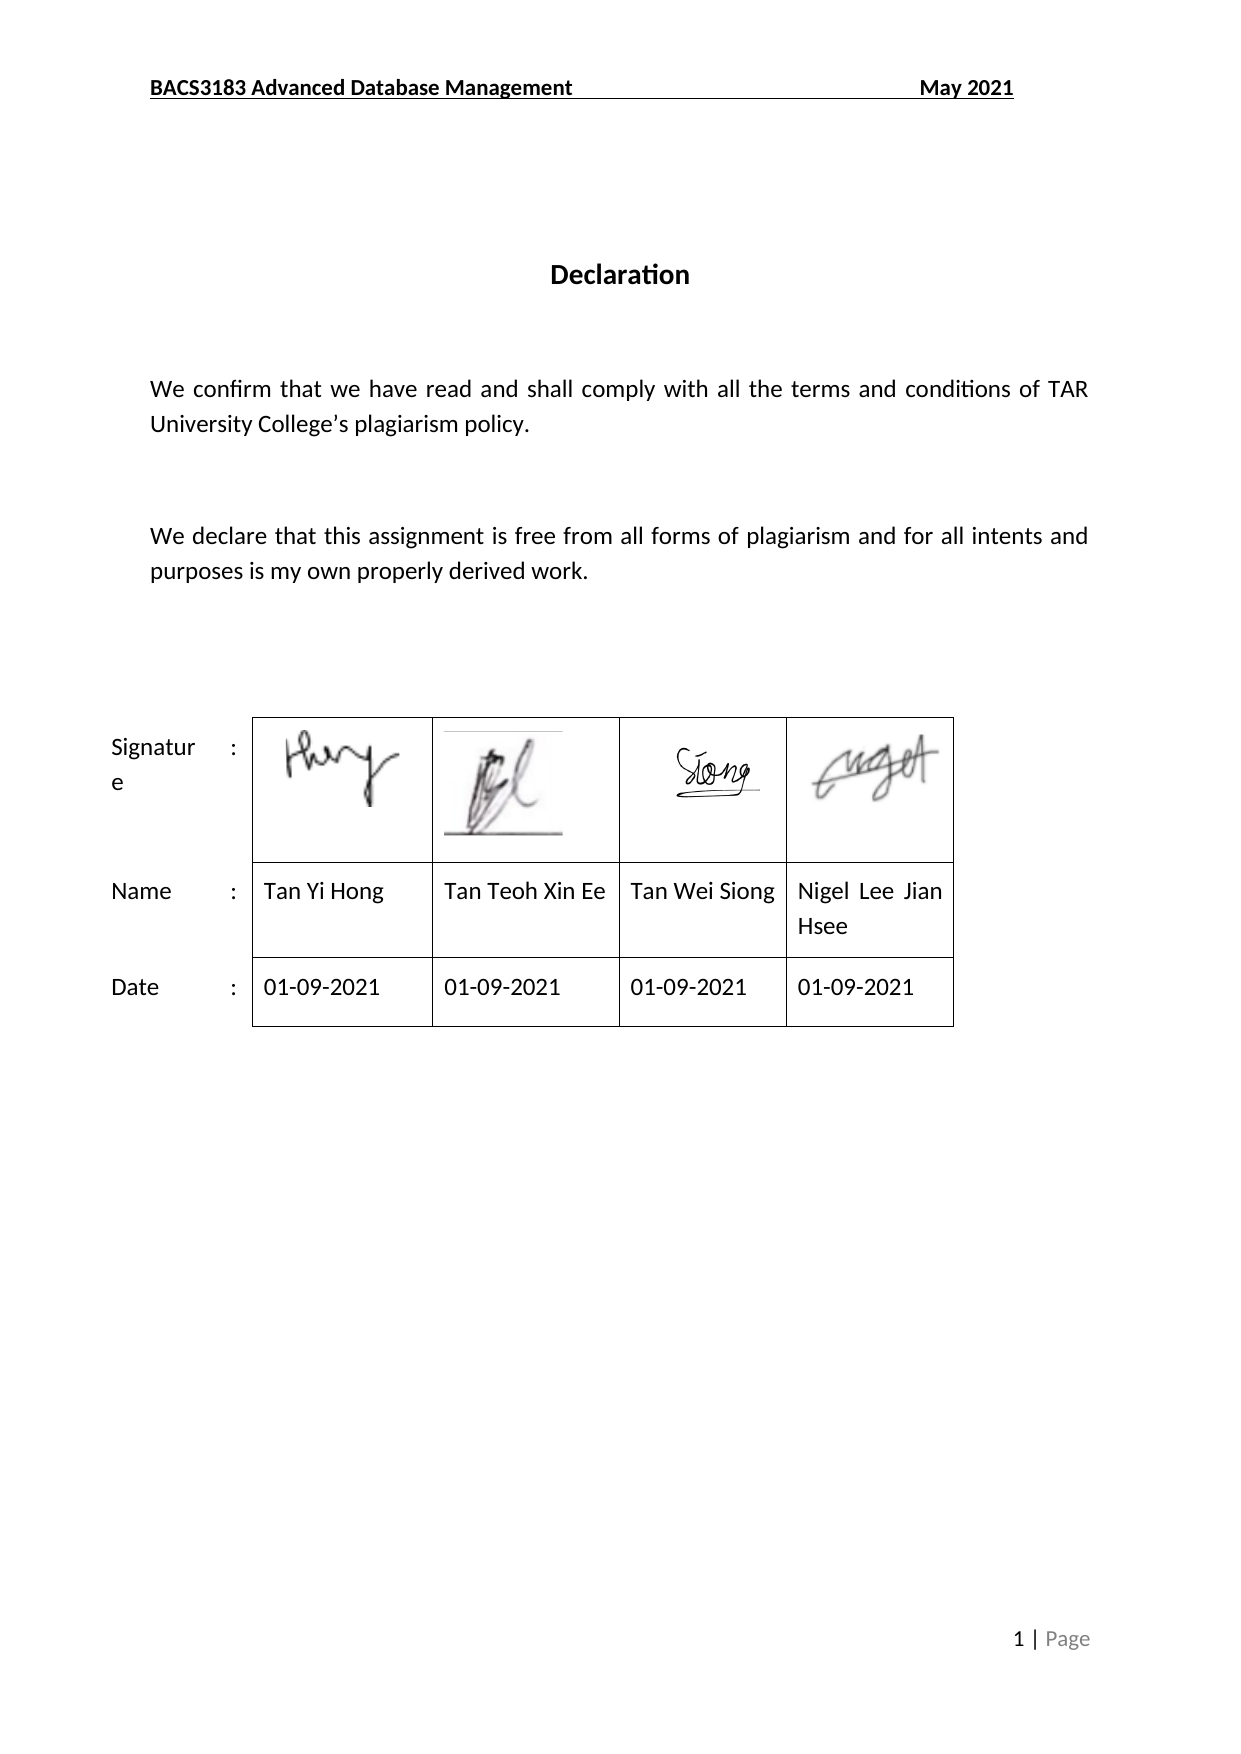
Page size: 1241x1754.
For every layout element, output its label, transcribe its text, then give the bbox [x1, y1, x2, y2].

text We declare that this assignment is free from all forms of plagiarism and for all intents and purposes is my own properly derived work. [150, 520, 1090, 586]
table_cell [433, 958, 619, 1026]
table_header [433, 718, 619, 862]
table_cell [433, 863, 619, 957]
picture [444, 730, 563, 837]
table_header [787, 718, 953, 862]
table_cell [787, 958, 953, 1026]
picture [630, 730, 776, 824]
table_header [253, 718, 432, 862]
text We confirm that we have read and shall comply with all the terms and conditions of TAR University College’s plagiarism policy. [150, 374, 1090, 439]
text Declaration [150, 256, 1090, 292]
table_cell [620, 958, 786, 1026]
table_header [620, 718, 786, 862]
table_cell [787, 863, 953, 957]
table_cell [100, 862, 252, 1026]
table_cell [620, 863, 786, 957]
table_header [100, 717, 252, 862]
picture [797, 730, 942, 805]
picture [285, 730, 400, 807]
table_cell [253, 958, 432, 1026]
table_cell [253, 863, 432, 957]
